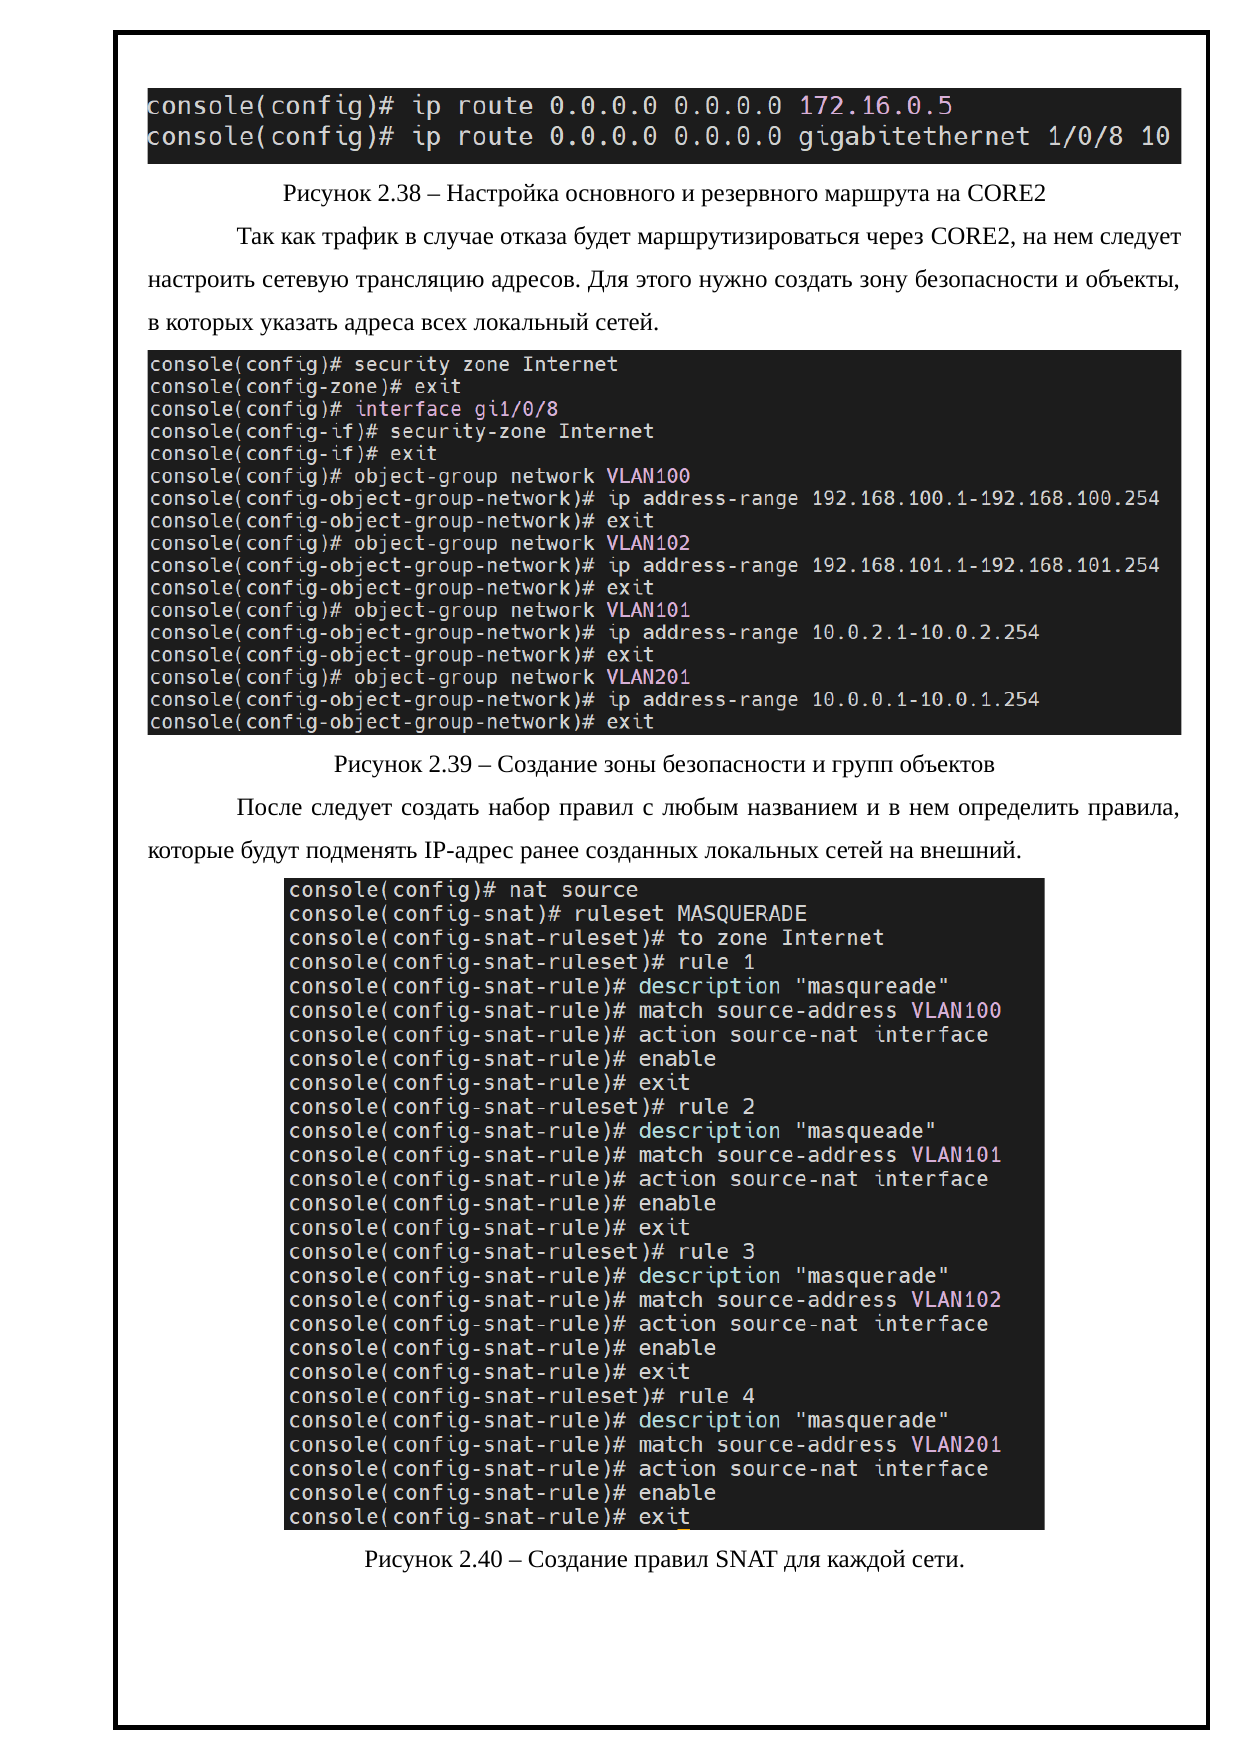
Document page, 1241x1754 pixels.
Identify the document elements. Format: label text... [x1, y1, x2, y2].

picture [147, 350, 1182, 735]
text Рисунок 2.38 – Настройка основного и резервного маршрута на CORE2 [148, 178, 1181, 207]
picture [147, 88, 1182, 164]
text Рисунок 2.40 – Создание правил SNAT для каждой сети. [148, 1544, 1181, 1573]
picture [284, 878, 1045, 1530]
text После следует создать набор правил с любым названием и в нем определить правила, которые будут подменять IP-адрес ранее созданных локальных сетей на внешний. [148, 792, 1181, 864]
text Так как трафик в случае отказа будет маршрутизироваться через CORE2, на нем следует настроить сетевую трансляцию адресов. Для этого нужно создать зону безопасности и объекты, в которых указать адреса всех локальный сетей. [148, 221, 1181, 336]
text Рисунок 2.39 – Создание зоны безопасности и групп объектов [148, 749, 1181, 778]
